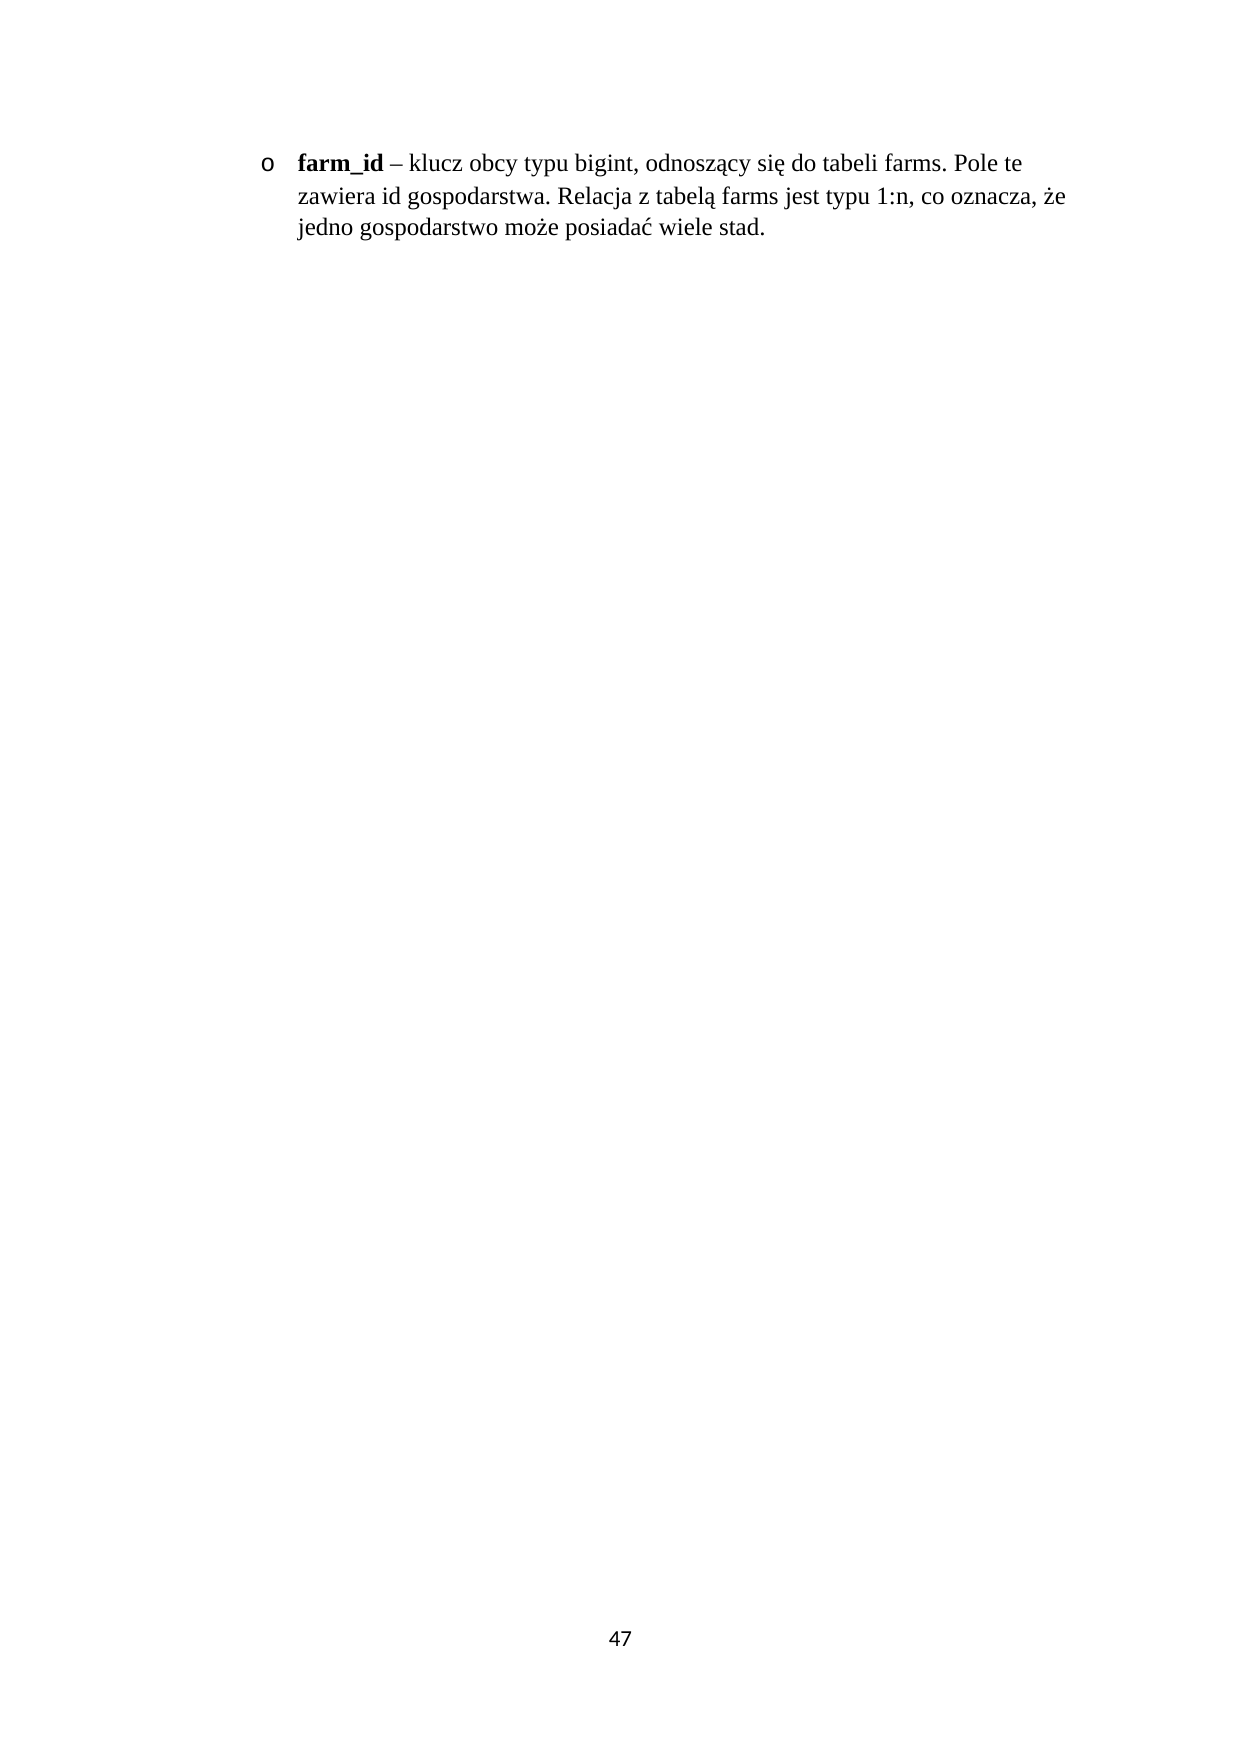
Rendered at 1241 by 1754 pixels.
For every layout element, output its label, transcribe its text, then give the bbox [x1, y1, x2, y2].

list farm_id – klucz obcy typu bigint, odnoszący się do tabeli farms. Pole te zawiera id gospodarstwa. Relacja z tabelą farms jest typu 1:n, co oznacza, że jedno gospodarstwo może posiadać wiele stad. [260, 148, 1093, 241]
